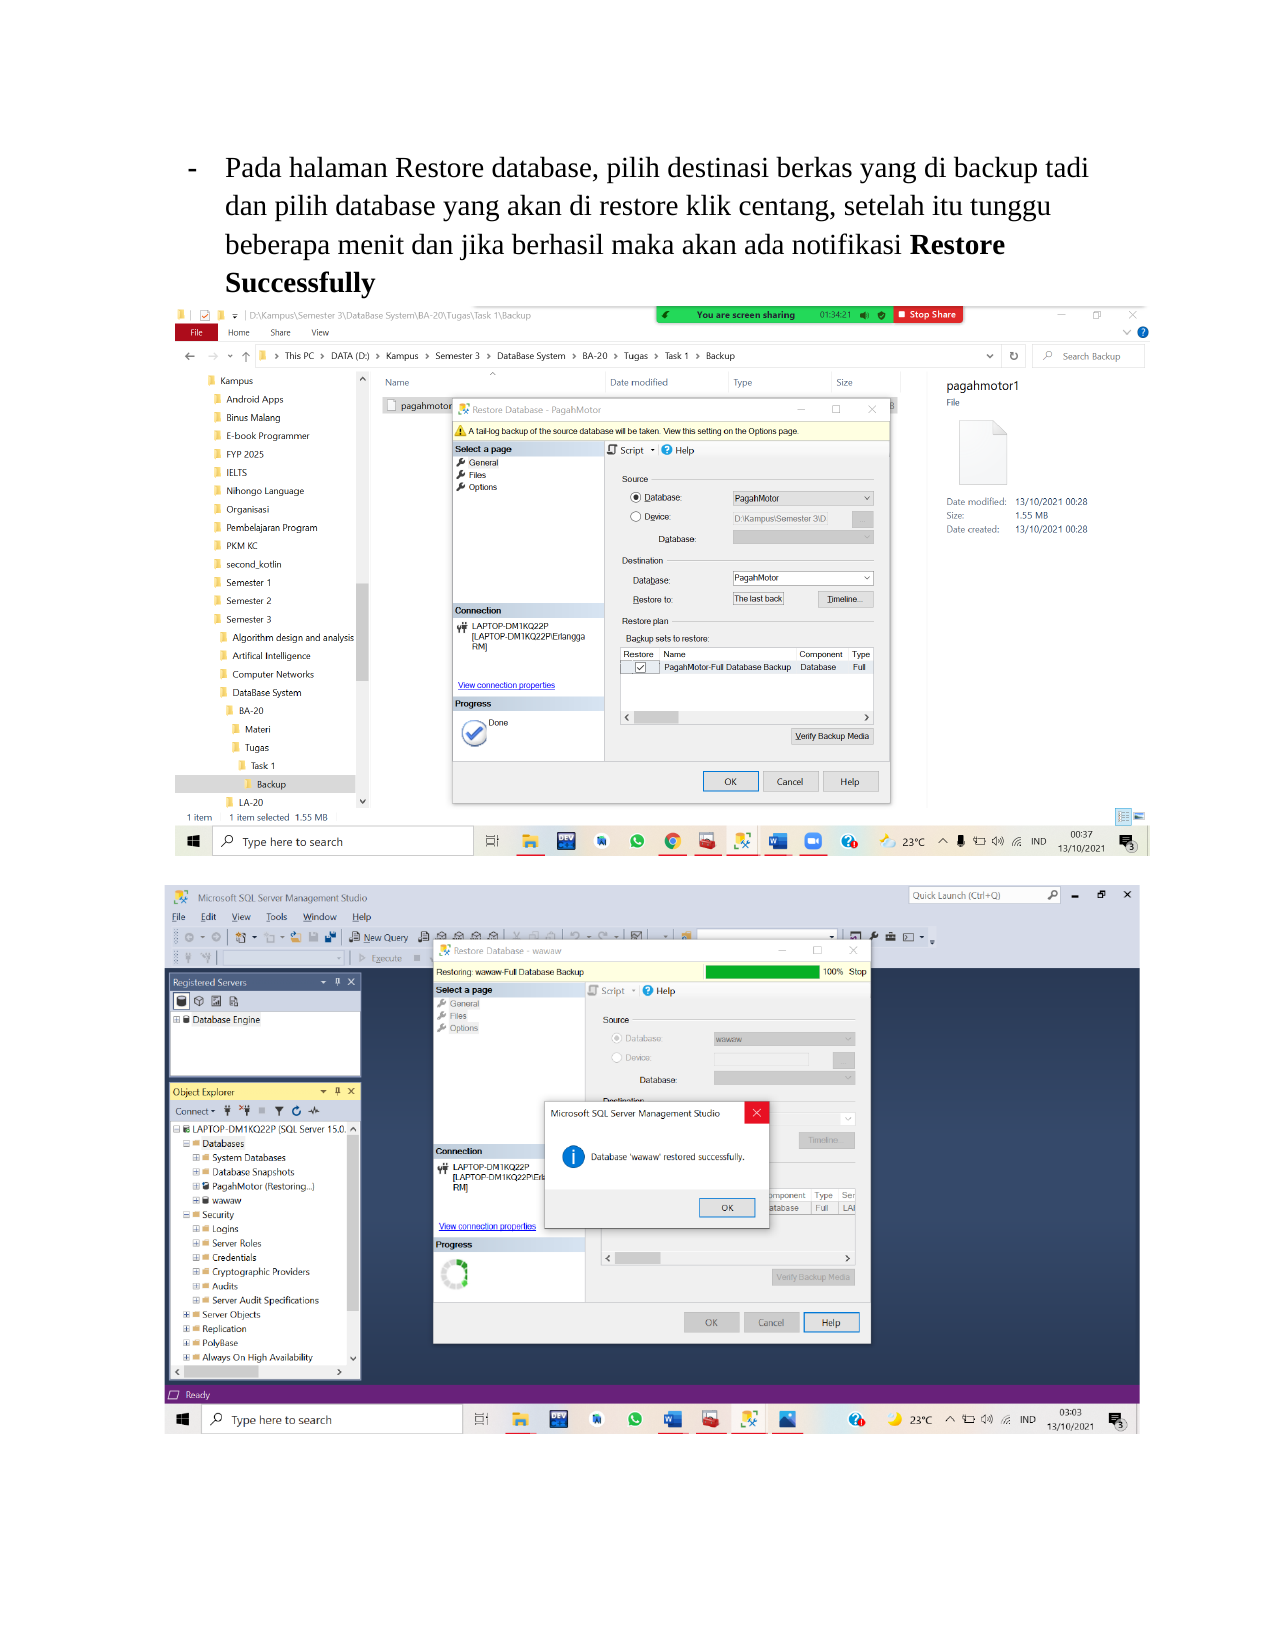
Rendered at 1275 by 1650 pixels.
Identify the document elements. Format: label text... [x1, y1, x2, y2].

list Pada halaman Restore database, pilih destinasi berkas yang di backup tadi dan pilih database yang akan di restore klik centang, setelah itu tunggu beberapa menit dan jika berhasil maka akan ada notifikasi Restore Successfully [187, 150, 1125, 299]
picture [164, 885, 1140, 1434]
picture [175, 306, 1150, 856]
